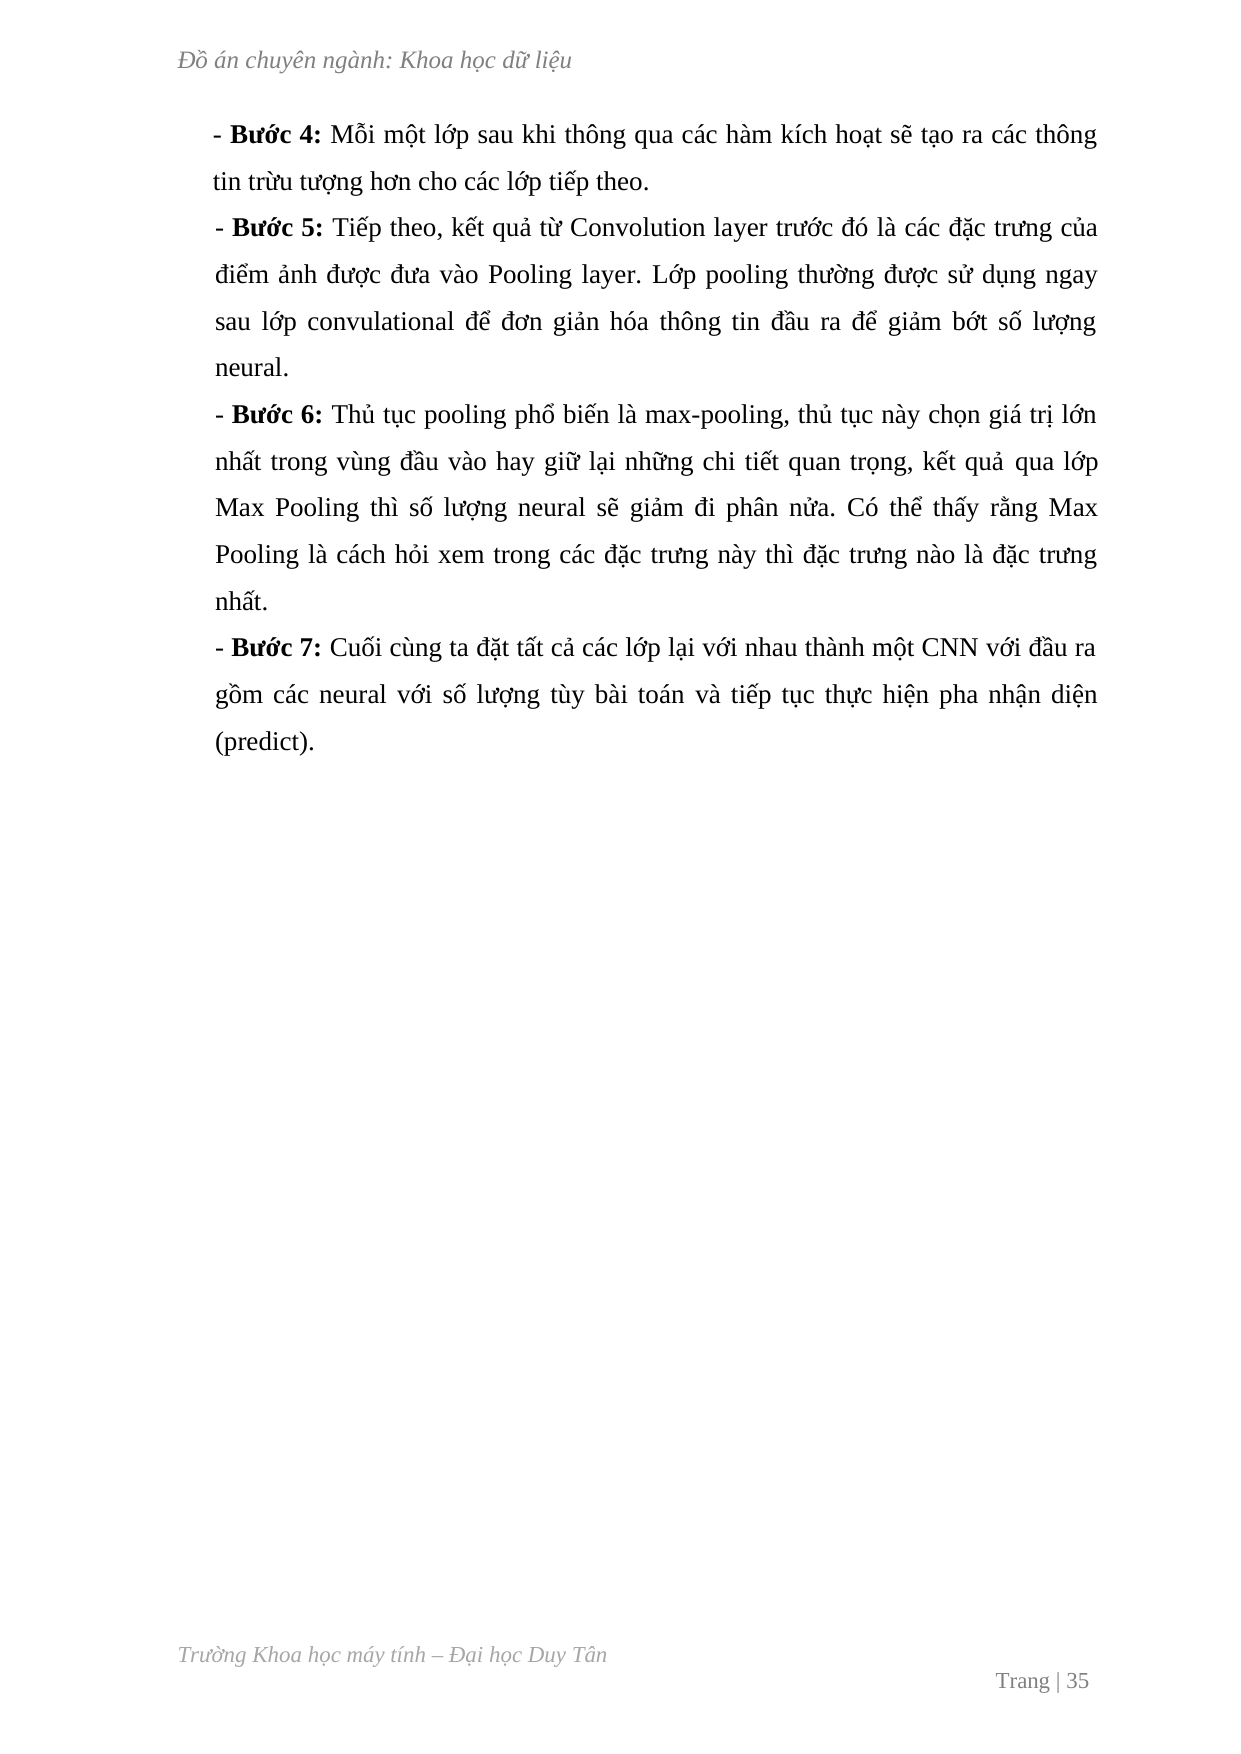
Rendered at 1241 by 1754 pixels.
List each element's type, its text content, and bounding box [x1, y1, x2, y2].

text - Bước 5: Tiếp theo, kết quả từ Convolution layer trước đó là các đặc trưng của điểm ảnh được đưa vào Pooling layer. Lớp pooling thường được sử dụng ngay sau lớp convulational để đơn giản hóa thông tin đầu ra để giảm bớt số lượng neural. [215, 211, 1098, 383]
text - Bước 7: Cuối cùng ta đặt tất cả các lớp lại với nhau thành một CNN với đầu ra gồm các neural với số lượng tùy bài toán và tiếp tục thực hiện pha nhận diện (predict). [215, 631, 1098, 756]
text - Bước 4: Mỗi một lớp sau khi thông qua các hàm kích hoạt sẽ tạo ra các thông tin trừu tượng hơn cho các lớp tiếp theo. [213, 118, 1098, 196]
text - Bước 6: Thủ tục pooling phổ biến là max-pooling, thủ tục này chọn giá trị lớn nhất trong vùng đầu vào hay giữ lại những chi tiết quan trọng, kết quả qua lớp Max Pooling thì số lượng neural sẽ giảm đi phân nửa. Có thể thấy rằng Max Pooling là cách hỏi xem trong các đặc trưng này thì đặc trưng nào là đặc trưng nhất. [215, 398, 1098, 616]
